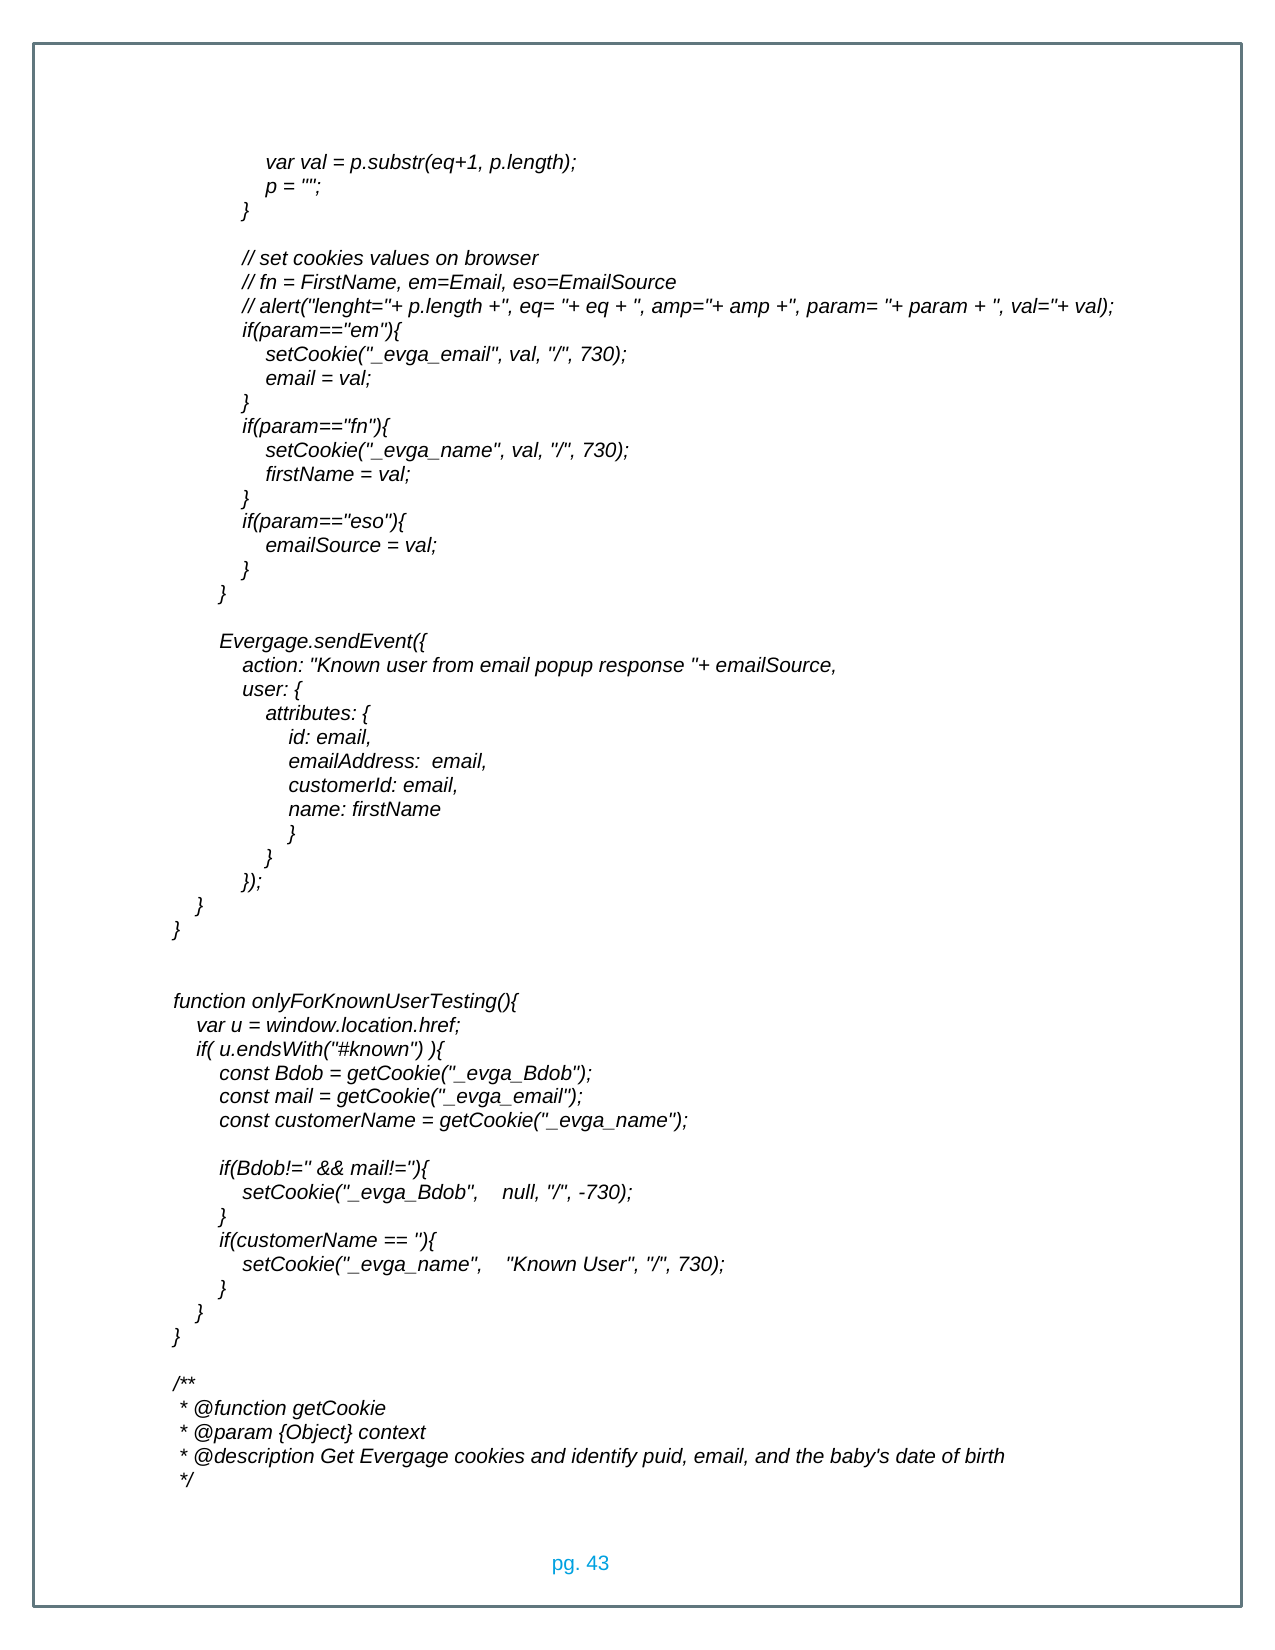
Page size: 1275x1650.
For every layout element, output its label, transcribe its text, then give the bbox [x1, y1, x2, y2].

text user: { [150, 677, 1125, 701]
text emailAddress: email, [150, 749, 1125, 773]
text } [150, 1324, 1125, 1348]
text } [150, 845, 1125, 869]
text action: "Known user from email popup response "+ emailSource, [150, 653, 1125, 677]
text } [150, 389, 1125, 413]
text const customerName = getCookie("_evga_name"); [150, 1108, 1125, 1132]
text email = val; [150, 366, 1125, 389]
text if( u.endsWith("#known") ){ [150, 1036, 1125, 1060]
text if(param=="eso"){ [150, 509, 1125, 533]
text var u = window.location.href; [150, 1012, 1125, 1036]
text var val = p.substr(eq+1, p.length); [150, 150, 1125, 174]
text } [150, 557, 1125, 581]
text if(Bdob!='' && mail!=''){ [150, 1156, 1125, 1180]
text if(param=="em"){ [150, 318, 1125, 342]
text setCookie("_evga_name", val, "/", 730); [150, 437, 1125, 461]
text setCookie("_evga_name", "Known User", "/", 730); [150, 1252, 1125, 1276]
text // alert("lenght="+ p.length +", eq= "+ eq + ", amp="+ amp +", param= "+ param + ", val="+ val); [150, 294, 1125, 318]
text } [150, 821, 1125, 845]
text customerId: email, [150, 773, 1125, 797]
text attributes: { [150, 701, 1125, 725]
text */ [150, 1468, 1125, 1492]
text * @function getCookie [150, 1396, 1125, 1420]
text const mail = getCookie("_evga_email"); [150, 1084, 1125, 1108]
text } [150, 1204, 1125, 1228]
text p = ""; [150, 174, 1125, 198]
text * @param {Object} context [150, 1420, 1125, 1444]
text emailSource = val; [150, 533, 1125, 557]
text function onlyForKnownUserTesting(){ [150, 988, 1125, 1012]
text Evergage.sendEvent({ [150, 629, 1125, 653]
text setCookie("_evga_Bdob", null, "/", -730); [150, 1180, 1125, 1204]
text if(customerName == ''){ [150, 1228, 1125, 1252]
text // fn = FirstName, em=Email, eso=EmailSource [150, 270, 1125, 294]
text } [150, 917, 1125, 941]
text } [150, 893, 1125, 917]
text } [150, 198, 1125, 222]
text } [150, 1300, 1125, 1324]
text id: email, [150, 725, 1125, 749]
text }); [150, 869, 1125, 893]
text } [150, 485, 1125, 509]
text // set cookies values on browser [150, 246, 1125, 270]
text * @description Get Evergage cookies and identify puid, email, and the baby's date of birth [150, 1444, 1125, 1468]
text /** [150, 1372, 1125, 1396]
text name: firstName [150, 797, 1125, 821]
text } [150, 1276, 1125, 1300]
text setCookie("_evga_email", val, "/", 730); [150, 342, 1125, 366]
text const Bdob = getCookie("_evga_Bdob"); [150, 1060, 1125, 1084]
text } [150, 581, 1125, 605]
text if(param=="fn"){ [150, 413, 1125, 437]
text firstName = val; [150, 461, 1125, 485]
